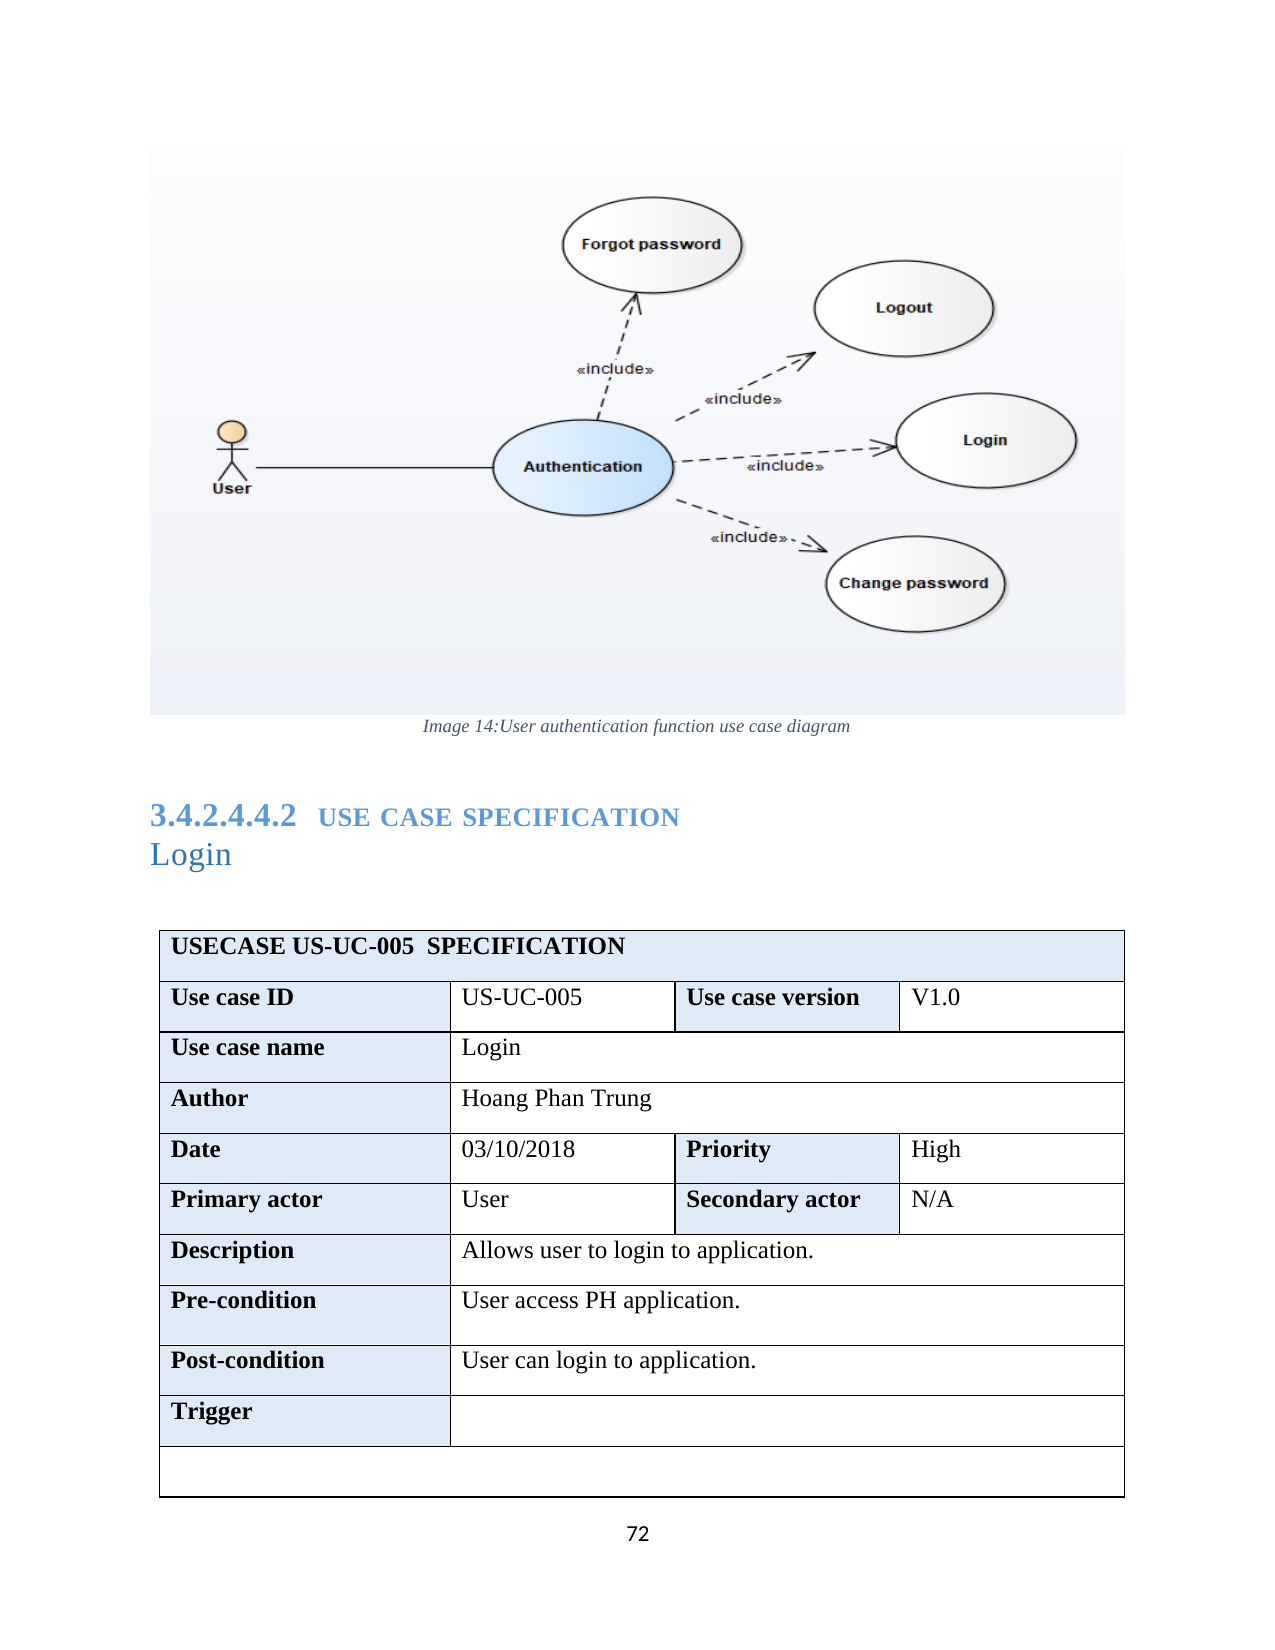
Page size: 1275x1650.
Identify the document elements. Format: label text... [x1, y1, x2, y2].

table_cell Use case ID [160, 982, 450, 1031]
table_cell V1.0 [900, 982, 1124, 1031]
table_cell Trigger [160, 1396, 450, 1446]
table_cell User access PH application. [451, 1286, 1124, 1344]
picture [150, 150, 1125, 715]
table_cell N/A [900, 1184, 1124, 1234]
table_cell [451, 1396, 1124, 1446]
table_cell Use case name [160, 1033, 450, 1082]
table_cell Author [160, 1083, 450, 1133]
table_cell User can login to application. [451, 1346, 1124, 1395]
table_cell Hoang Phan Trung [451, 1083, 1124, 1133]
table_cell Use case version [676, 982, 899, 1031]
table_cell Pre-condition [160, 1286, 450, 1344]
table_cell Post-condition [160, 1346, 450, 1395]
table_cell 03/10/2018 [451, 1134, 674, 1183]
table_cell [160, 1447, 1124, 1496]
table_cell High [900, 1134, 1124, 1183]
table_header USECASE US-UC-005 SPECIFICATION [160, 931, 1124, 981]
list use case specification [150, 796, 1125, 834]
table_cell Description [160, 1235, 450, 1284]
table_cell US-UC-005 [451, 982, 674, 1031]
table_cell Primary actor [160, 1184, 450, 1234]
table_cell Priority [676, 1134, 899, 1183]
table_cell Secondary actor [676, 1184, 899, 1234]
table_cell User [451, 1184, 674, 1234]
text Image 14:User authentication function use case diagram [150, 715, 1125, 736]
title Login [150, 834, 1125, 872]
table_cell Login [451, 1033, 1124, 1082]
table_cell Date [160, 1134, 450, 1183]
table_cell Allows user to login to application. [451, 1235, 1124, 1284]
